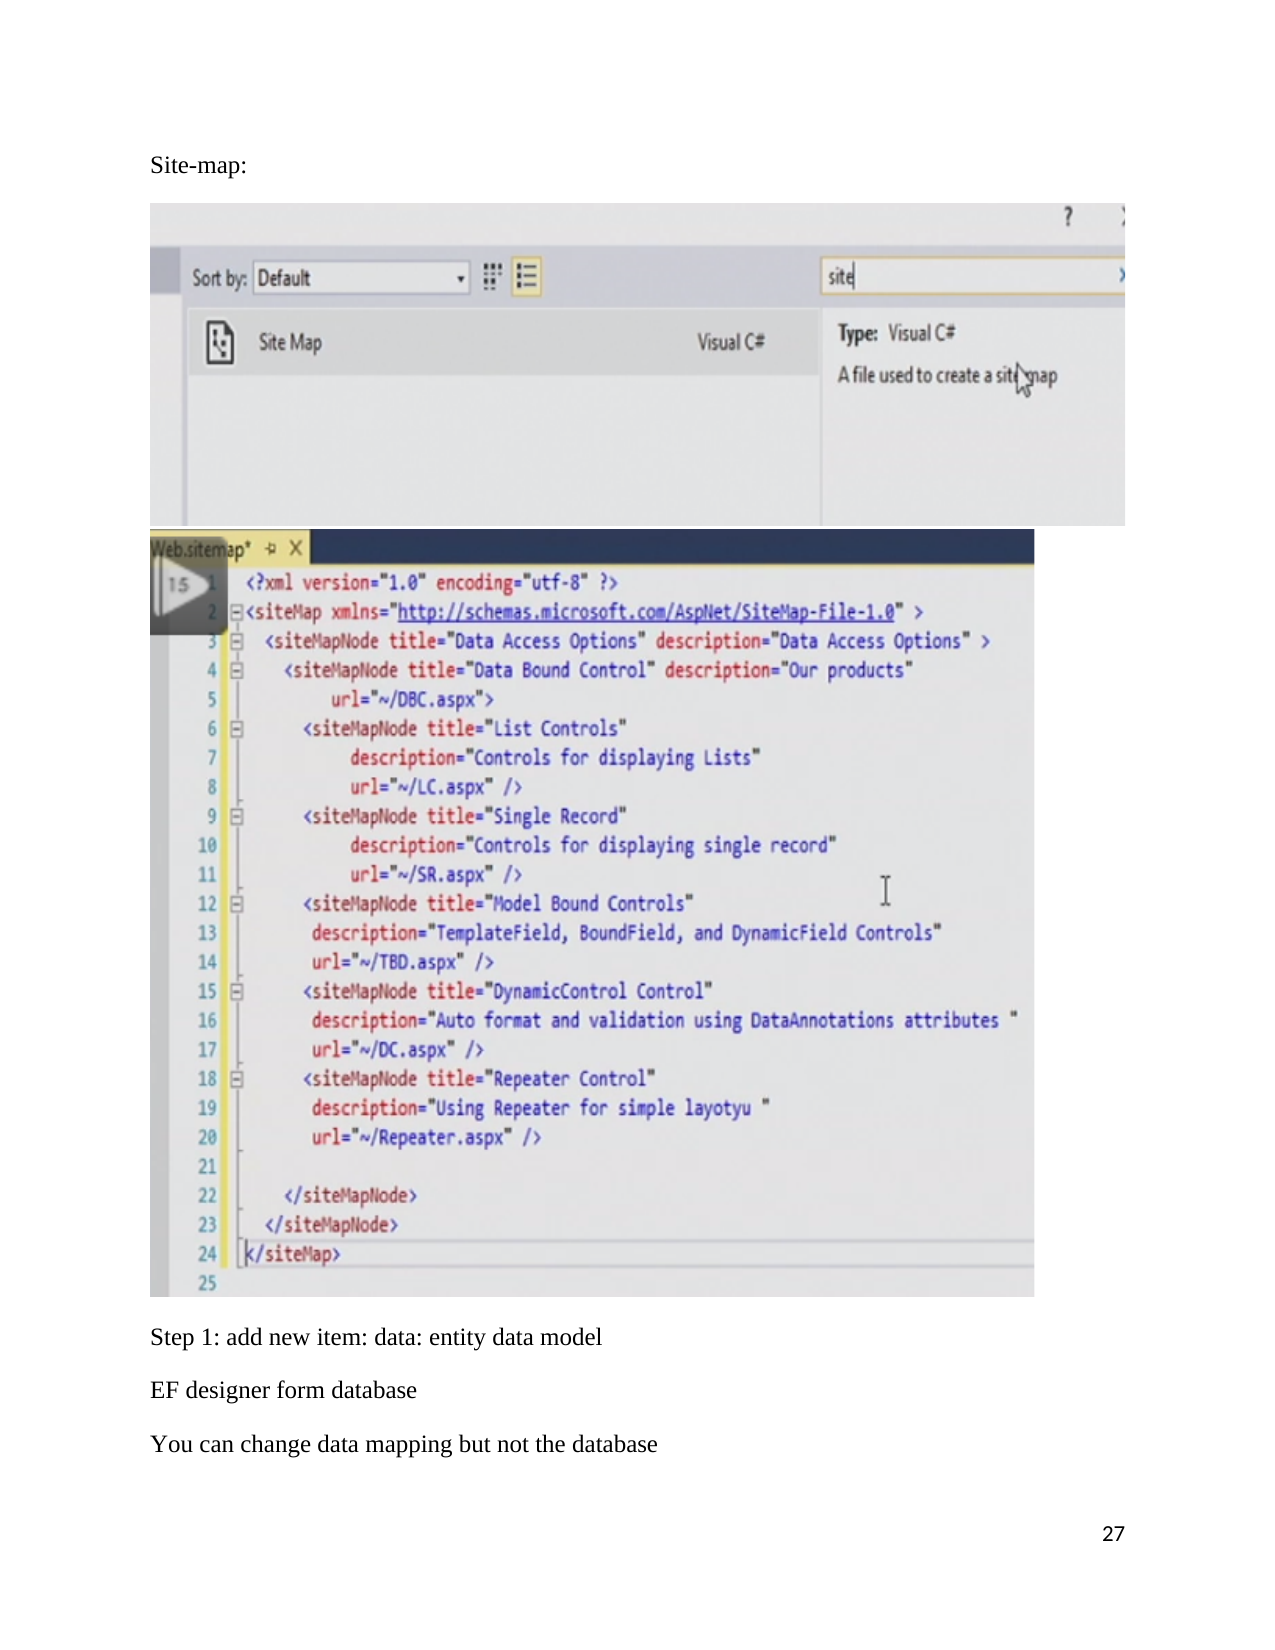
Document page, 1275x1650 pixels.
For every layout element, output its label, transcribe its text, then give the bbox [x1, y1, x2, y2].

text EF designer form database [150, 1375, 1125, 1404]
picture [150, 203, 1125, 526]
text Site-map: [150, 150, 1125, 179]
text Step 1: add new item: data: entity data model [150, 1322, 1125, 1350]
picture [150, 529, 1035, 1297]
text You can change data mapping but not the database [150, 1429, 1125, 1458]
